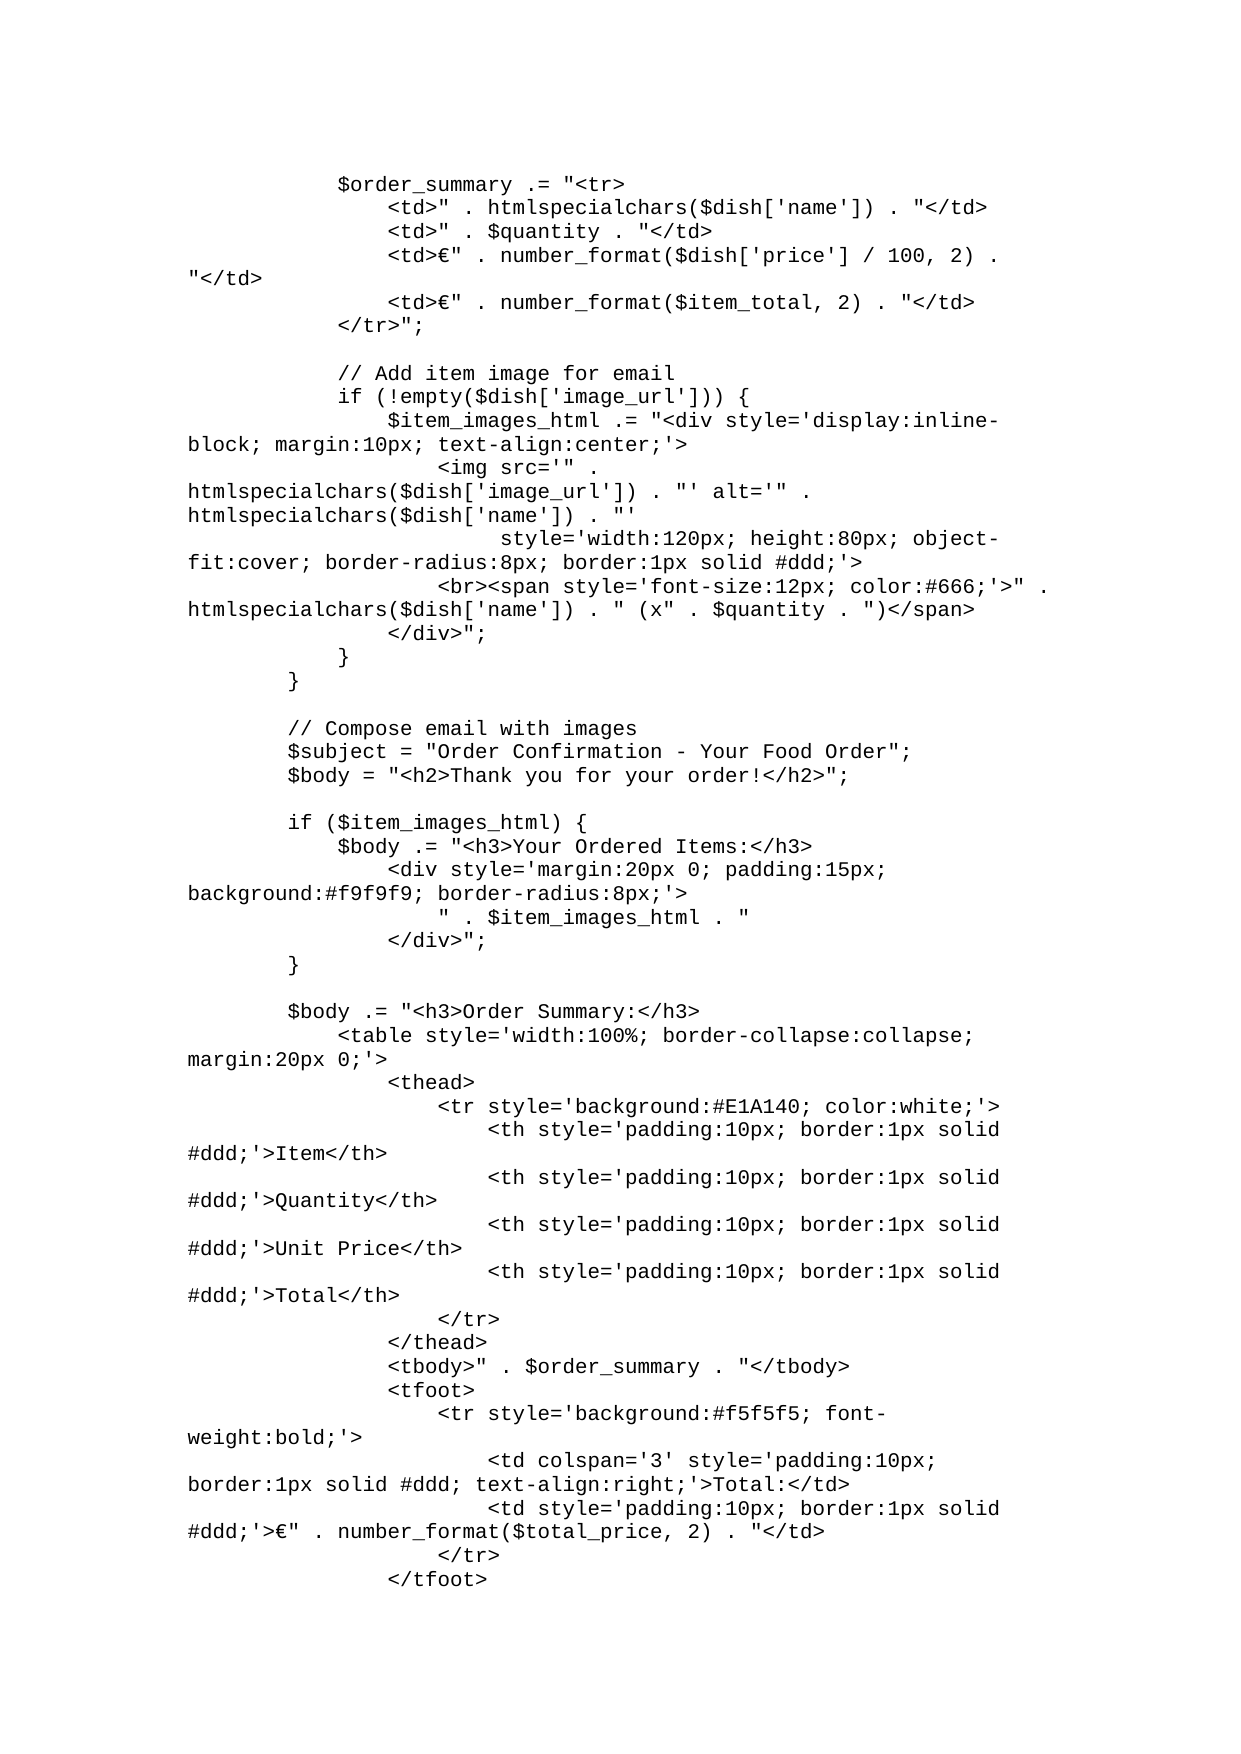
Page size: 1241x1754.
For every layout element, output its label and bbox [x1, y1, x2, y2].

text [187, 150, 1053, 1592]
